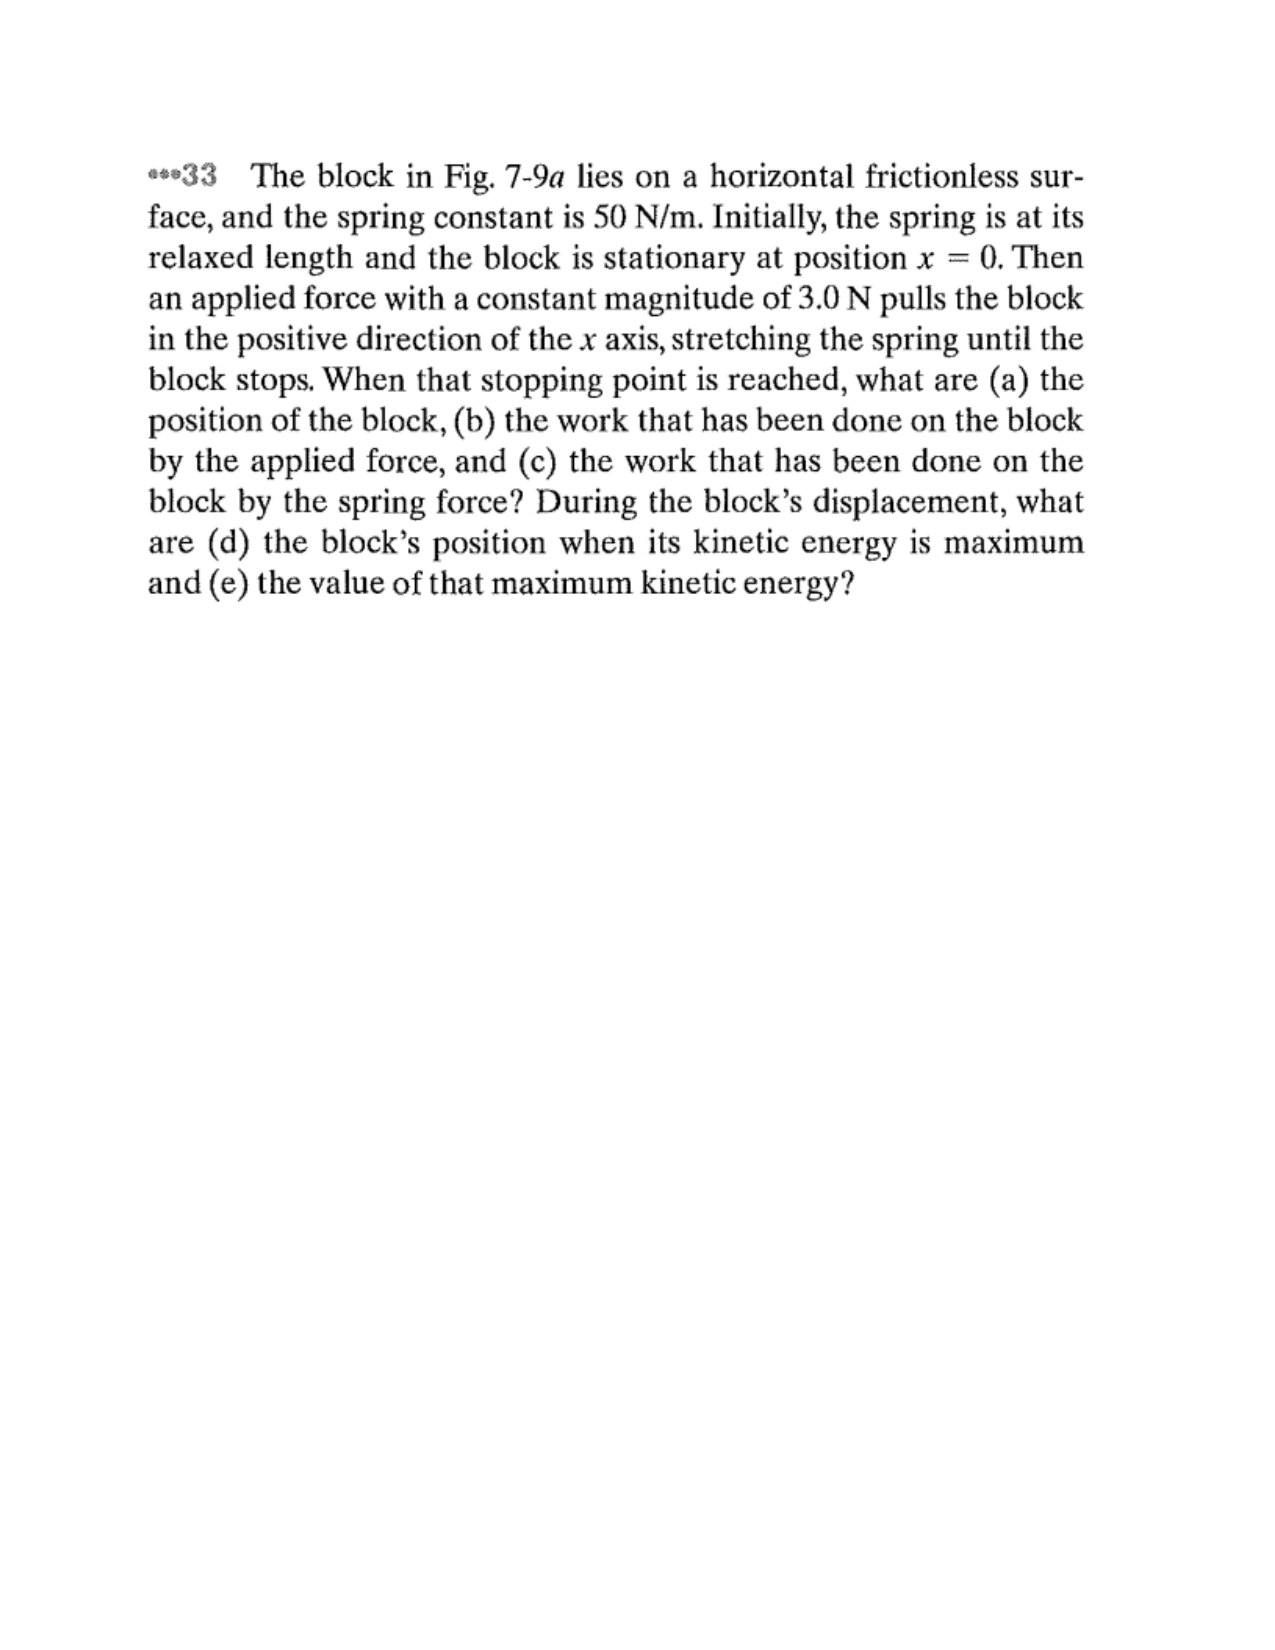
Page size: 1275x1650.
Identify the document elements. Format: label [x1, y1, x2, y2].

picture [135, 150, 1097, 608]
